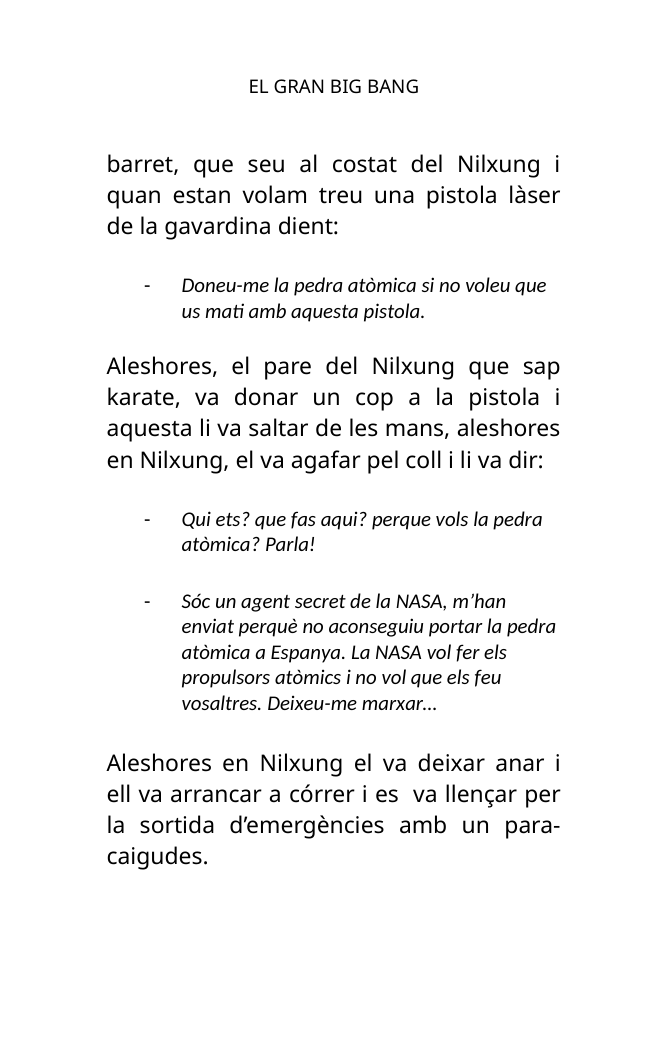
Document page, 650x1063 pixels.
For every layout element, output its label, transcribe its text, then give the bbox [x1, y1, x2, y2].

text Aleshores en Nilxung el va deixar anar i ell va arrancar a córrer i es va llençar per la sortida d’emergències amb un para-caigudes. [106, 747, 561, 872]
text Aleshores, el pare del Nilxung que sap karate, va donar un cop a la pistola i aquesta li va saltar de les mans, aleshores en Nilxung, el va agafar pel coll i li va dir: [106, 350, 561, 475]
list Doneu-me la pedra atòmica si no voleu que us mati amb aquesta pistola. [144, 273, 561, 323]
list Sóc un agent secret de la NASA, m’han enviat perquè no aconseguiu portar la pedra atòmica a Espanya. La NASA vol fer els propulsors atòmics i no vol que els feu vosaltres. Deixeu-me marxar… [144, 588, 561, 715]
list Qui ets? que fas aqui? perque vols la pedra atòmica? Parla! [144, 506, 561, 557]
